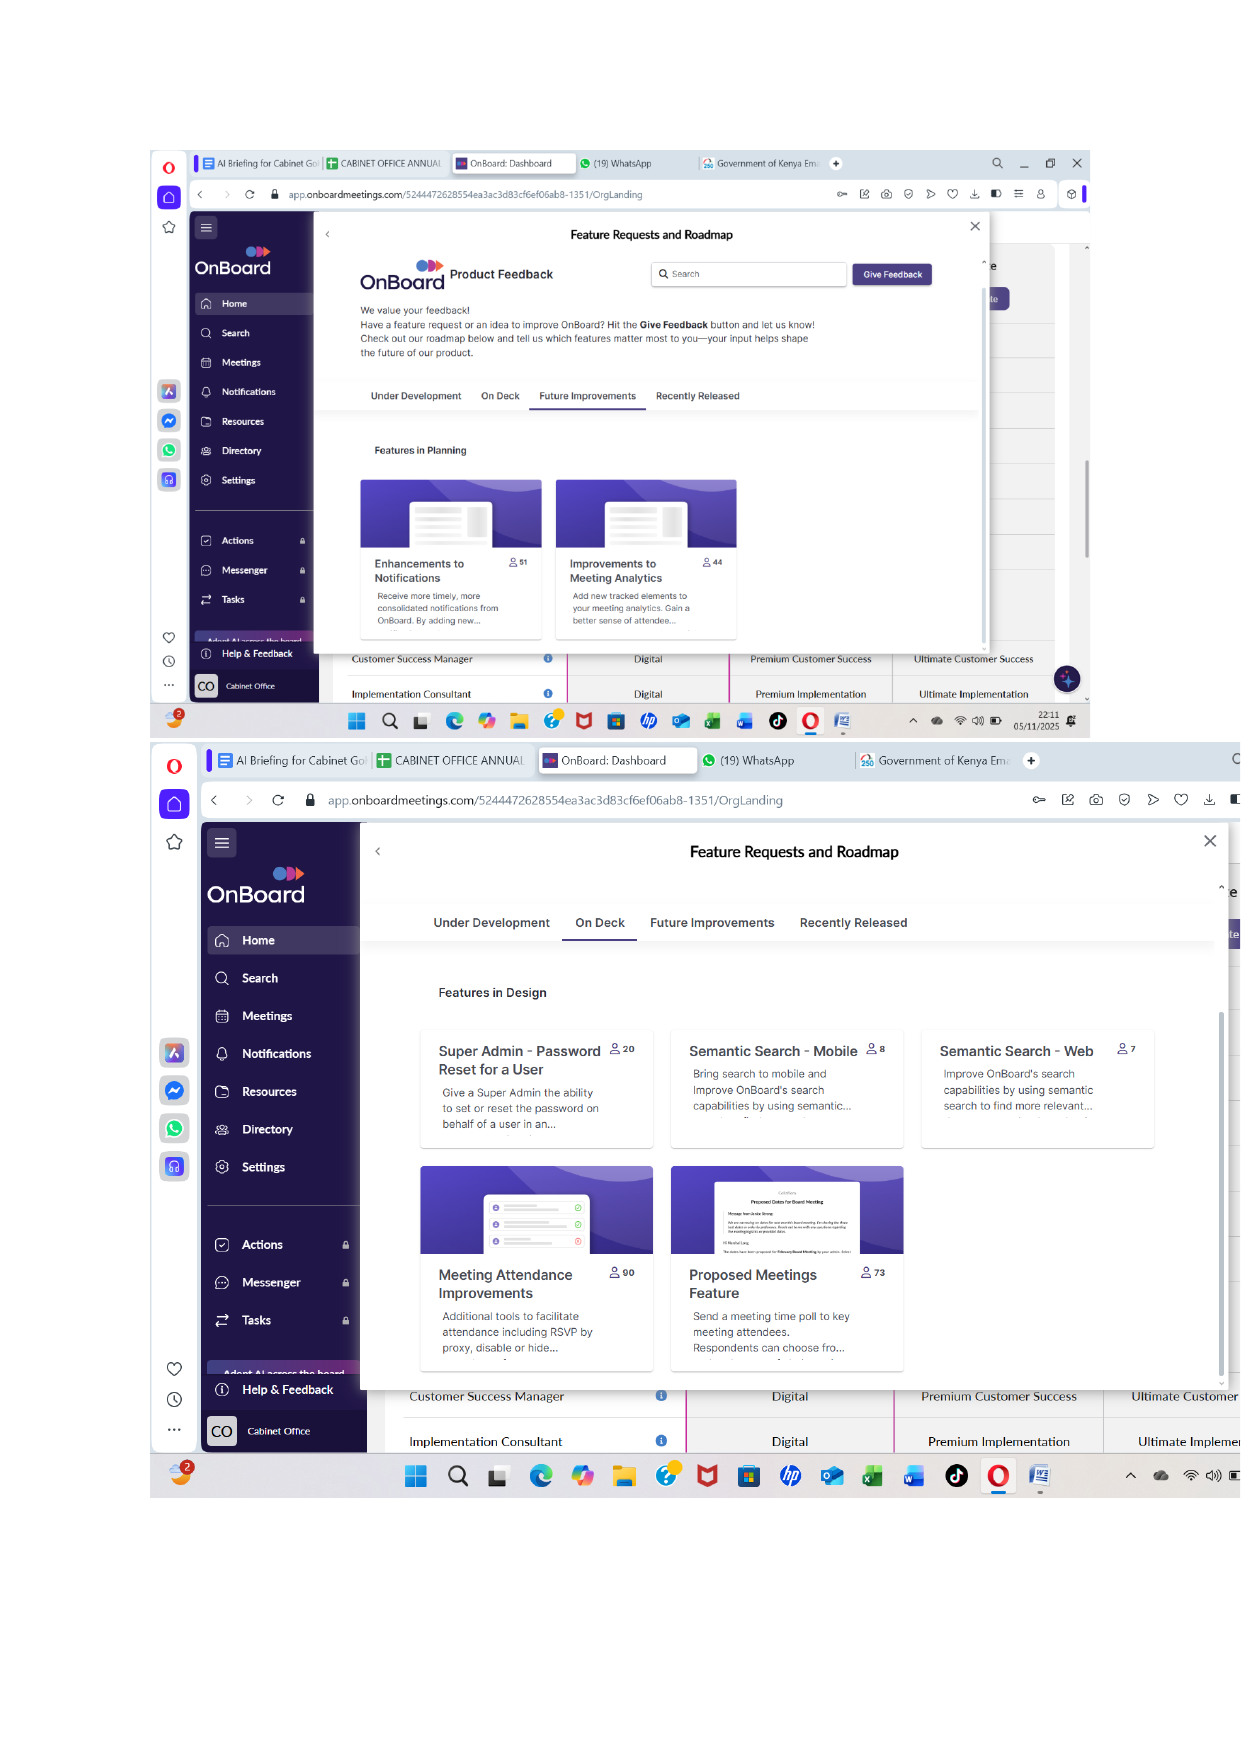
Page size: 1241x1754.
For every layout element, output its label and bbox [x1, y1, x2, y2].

picture [150, 150, 1091, 738]
picture [150, 742, 1241, 1498]
